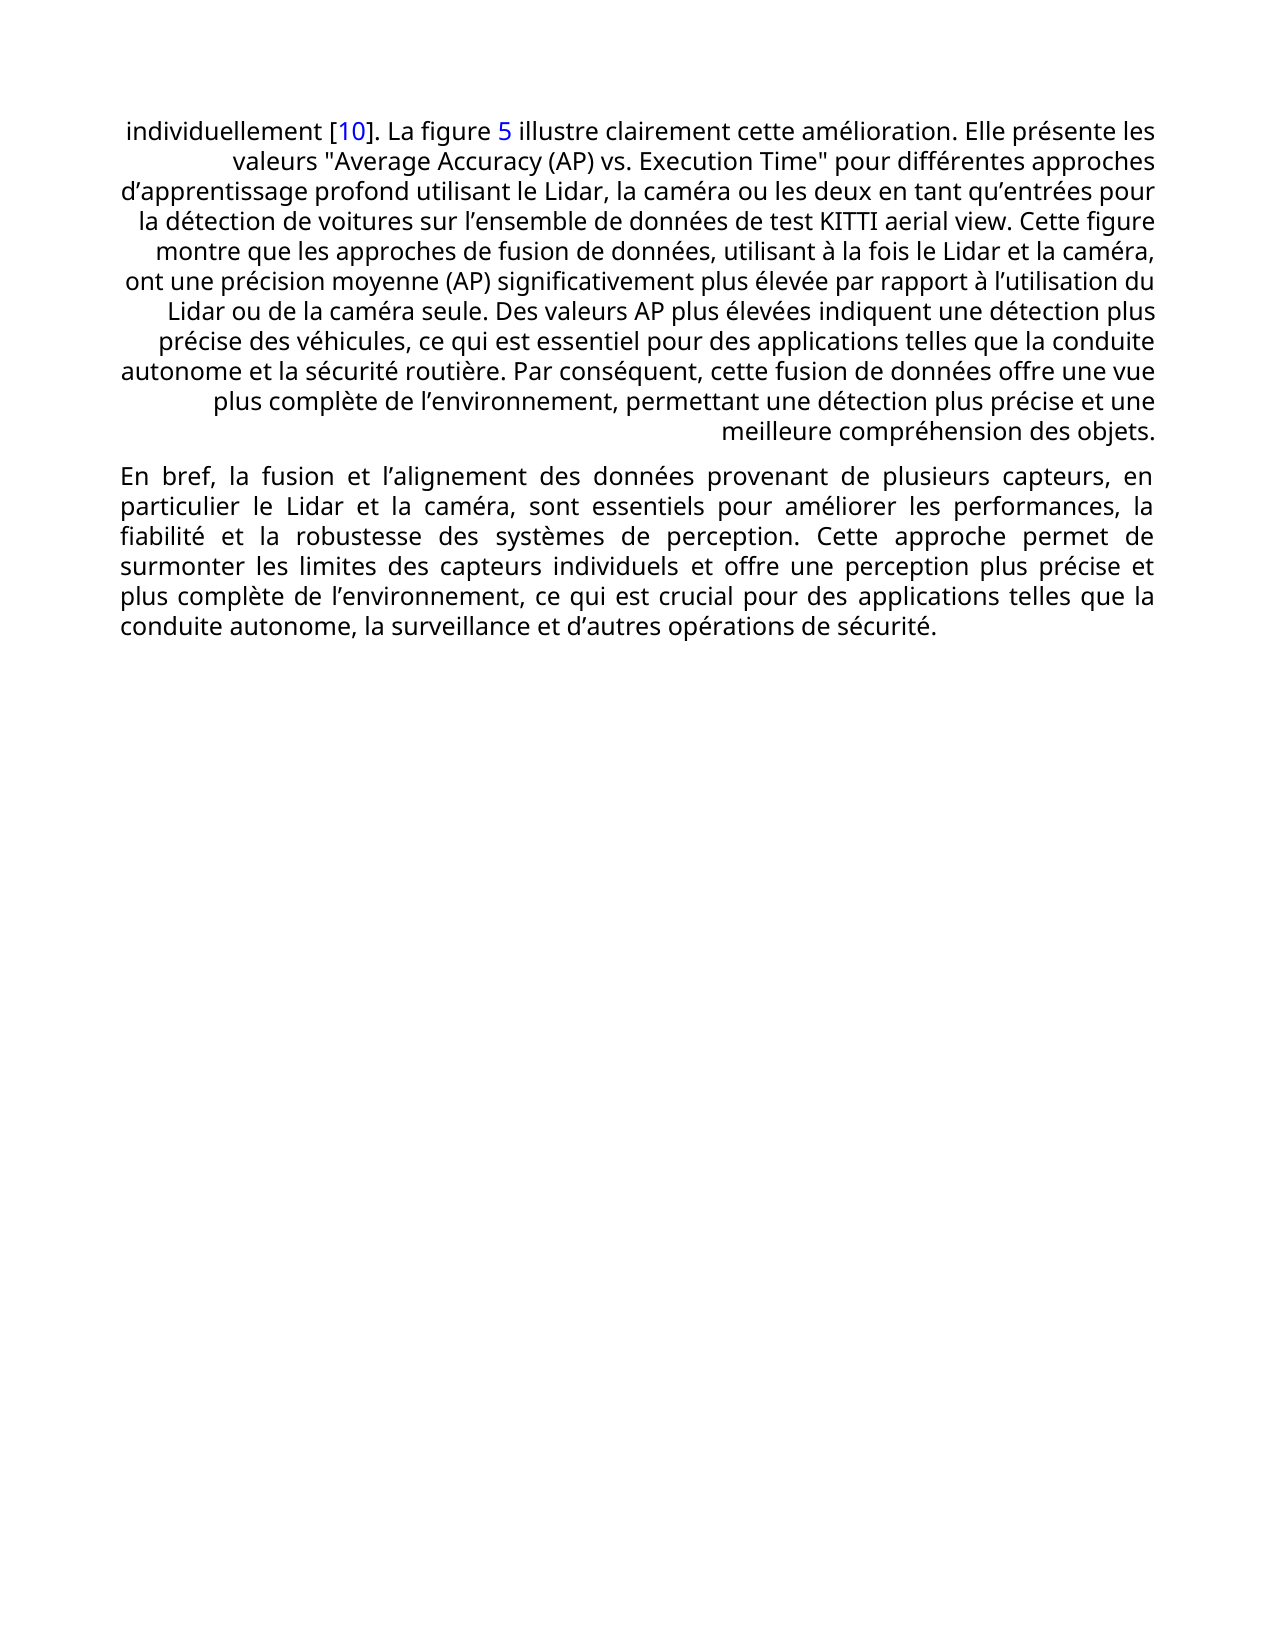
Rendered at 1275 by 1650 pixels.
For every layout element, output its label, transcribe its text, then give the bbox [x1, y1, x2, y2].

text individuellement [10]. La figure 5 illustre clairement cette amélioration. Elle présente les valeurs "Average Accuracy (AP) vs. Execution Time" pour différentes approches d’apprentissage profond utilisant le Lidar, la caméra ou les deux en tant qu’entrées pour la détection de voitures sur l’ensemble de données de test KITTI aerial view. Cette figure montre que les approches de fusion de données, utilisant à la fois le Lidar et la caméra, ont une précision moyenne (AP) significativement plus élevée par rapport à l’utilisation du Lidar ou de la caméra seule. Des valeurs AP plus élevées indiquent une détection plus précise des véhicules, ce qui est essentiel pour des applications telles que la conduite autonome et la sécurité routière. Par conséquent, cette fusion de données offre une vue plus complète de l’environnement, permettant une détection plus précise et une meilleure compréhension des objets. [117, 117, 1156, 447]
text En bref, la fusion et l’alignement des données provenant de plusieurs capteurs, en particulier le Lidar et la caméra, sont essentiels pour améliorer les performances, la fiabilité et la robustesse des systèmes de perception. Cette approche permet de surmonter les limites des capteurs individuels et offre une perception plus précise et plus complète de l’environnement, ce qui est crucial pour des applications telles que la conduite autonome, la surveillance et d’autres opérations de sécurité. [120, 462, 1155, 642]
